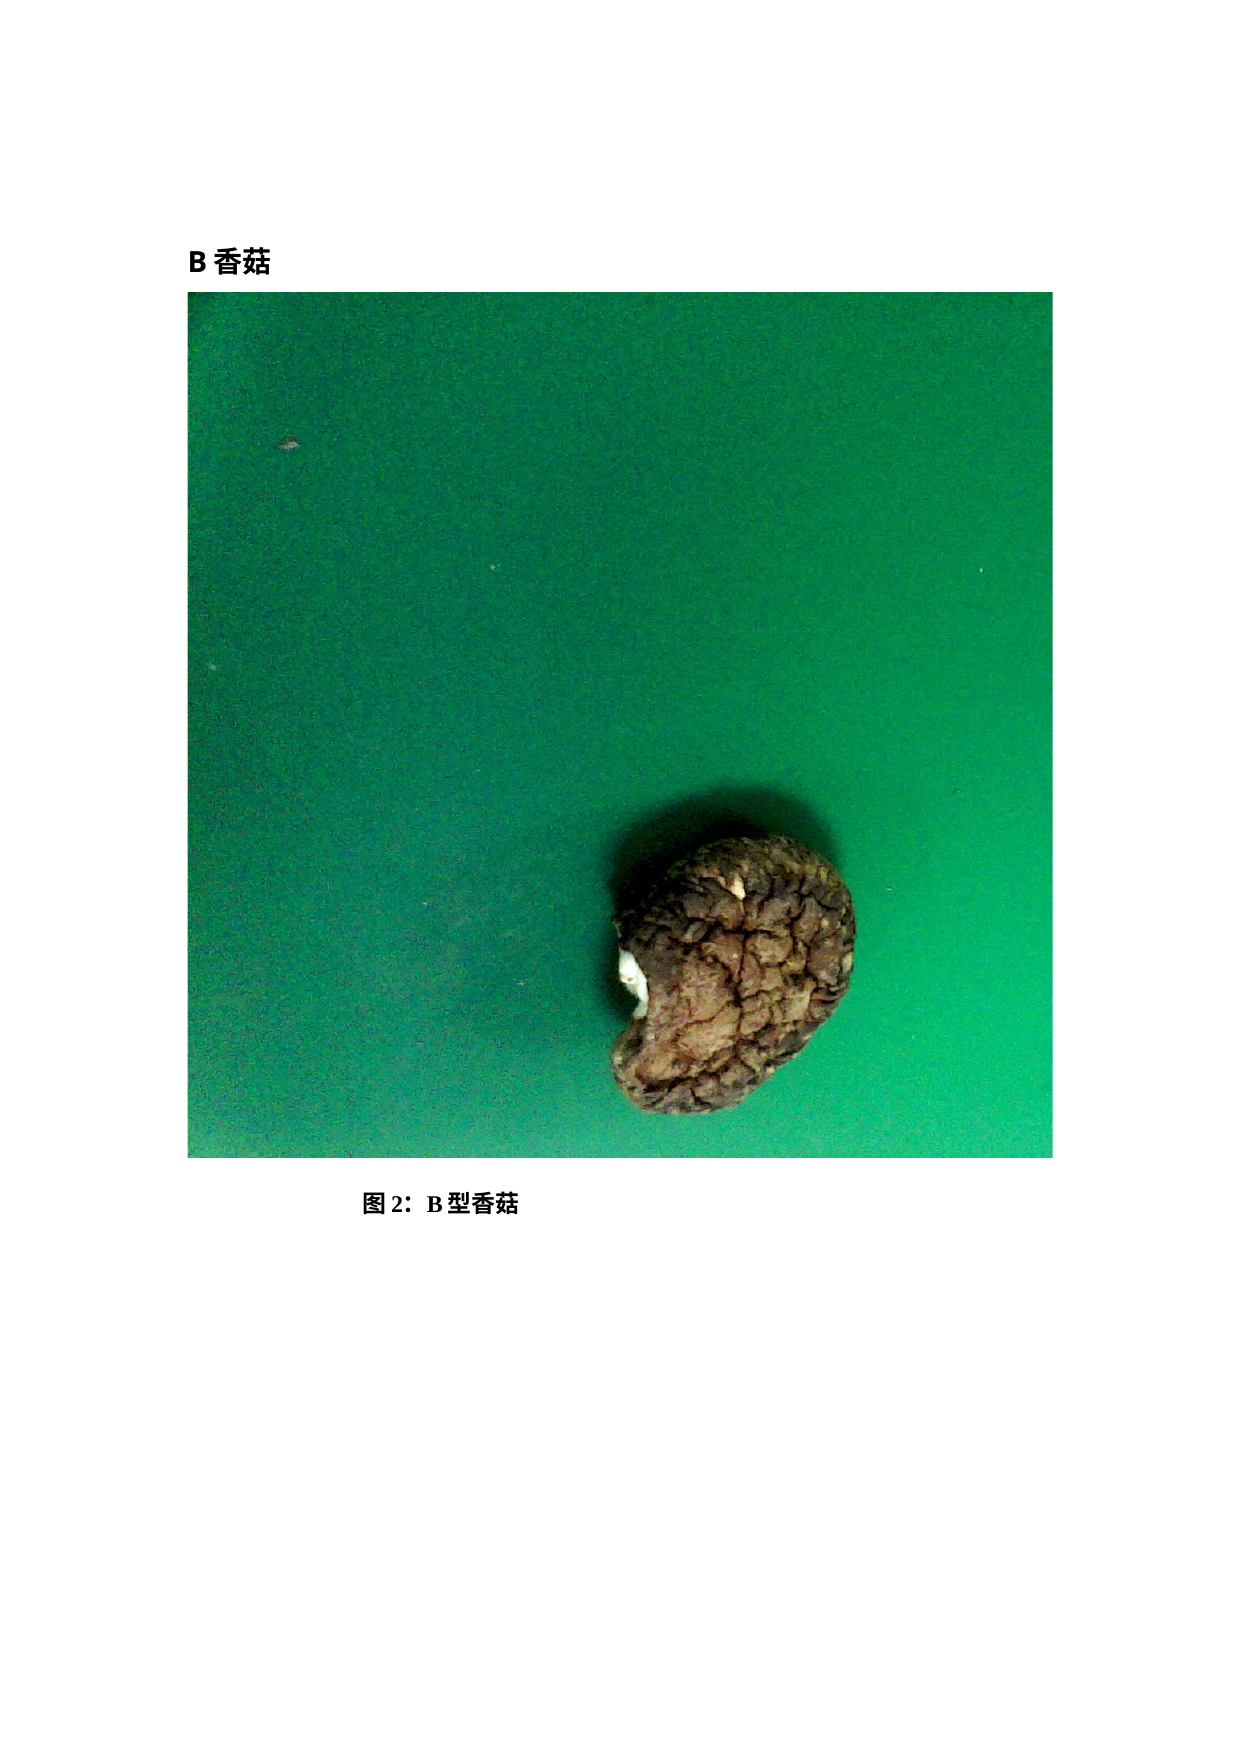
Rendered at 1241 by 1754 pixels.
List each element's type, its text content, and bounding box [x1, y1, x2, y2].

text 图2：B型香菇 [187, 1169, 1053, 1234]
text B香菇 [187, 227, 1053, 292]
